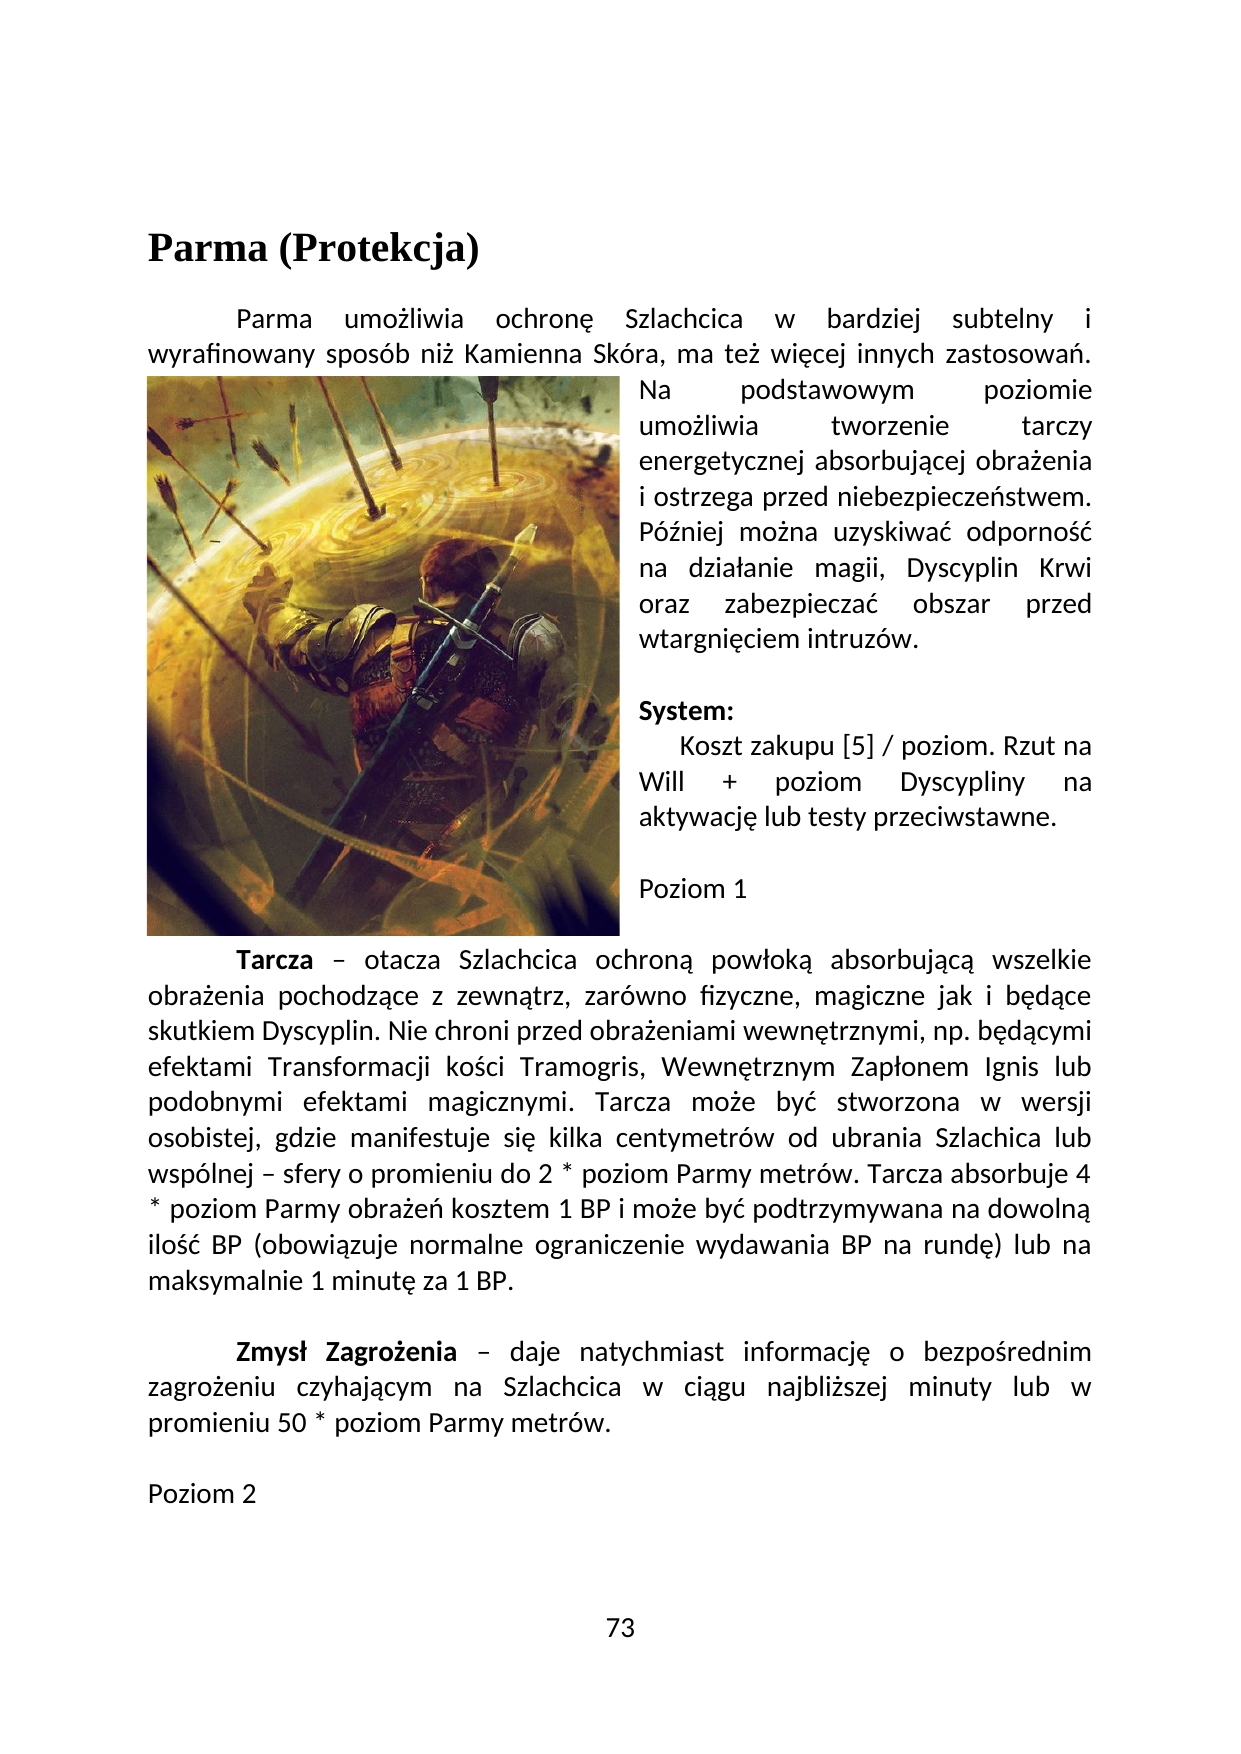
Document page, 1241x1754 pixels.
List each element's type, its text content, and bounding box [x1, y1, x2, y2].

text Tarcza – otacza Szlachcica ochroną powłoką absorbującą wszelkie obrażenia pochodzące z zewnątrz, zarówno fizyczne, magiczne jak i będące skutkiem Dyscyplin. Nie chroni przed obrażeniami wewnętrznymi, np. będącymi efektami Transformacji kości Tramogris, Wewnętrznym Zapłonem Ignis lub podobnymi efektami magicznymi. Tarcza może być stworzona w wersji osobistej, gdzie manifestuje się kilka centymetrów od ubrania Szlachica lub wspólnej – sfery o promieniu do 2 * poziom Parmy metrów. Tarcza absorbuje 4 * poziom Parmy obrażeń kosztem 1 BP i może być podtrzymywana na dowolną ilość BP (obowiązuje normalne ograniczenie wydawania BP na rundę) lub na maksymalnie 1 minutę za 1 BP. [148, 941, 1093, 1297]
text Poziom 1 [620, 870, 1093, 905]
text Koszt zakupu [5] / poziom. Rzut na Will + poziom Dyscypliny na aktywację lub testy przeciwstawne. [620, 727, 1093, 834]
subtitle Parma (Protekcja) [148, 223, 1093, 271]
picture [146, 376, 620, 936]
text Parma umożliwia ochronę Szlachcica w bardziej subtelny i wyrafinowany sposób niż Kamienna Skóra, ma też więcej innych zastosowań. Na podstawowym poziomie umożliwia tworzenie tarczy energetycznej absorbującej obrażenia i ostrzega przed niebezpieczeństwem. Później można uzyskiwać odporność na działanie magii, Dyscyplin Krwi oraz zabezpieczać obszar przed wtargnięciem intruzów. [148, 300, 1093, 656]
text System: [620, 692, 1093, 727]
text Poziom 2 [148, 1475, 1093, 1511]
text Zmysł Zagrożenia – daje natychmiast informację o bezpośrednim zagrożeniu czyhającym na Szlachcica w ciągu najbliższej minuty lub w promieniu 50 * poziom Parmy metrów. [148, 1333, 1093, 1440]
